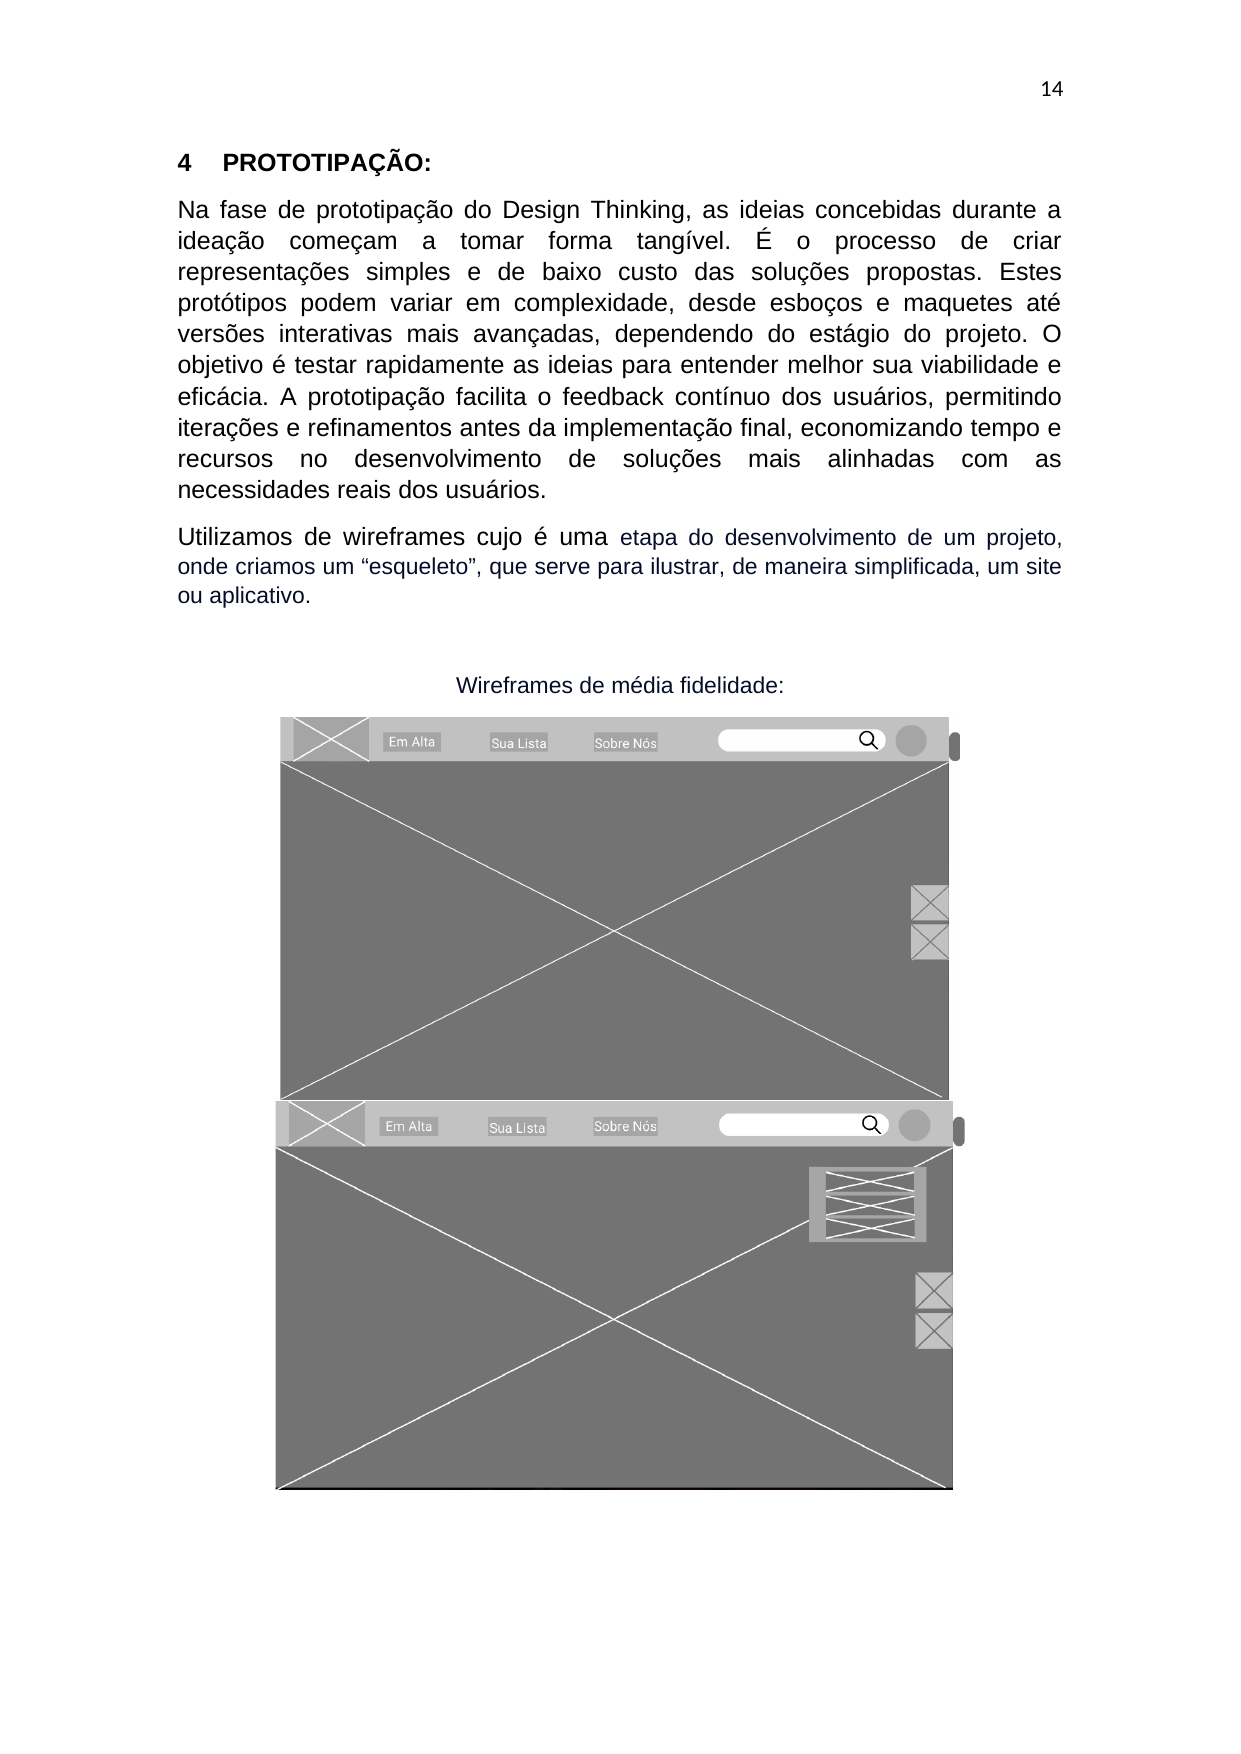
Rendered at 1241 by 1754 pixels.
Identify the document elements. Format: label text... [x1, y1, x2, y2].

text Wireframes de média fidelidade: [177, 672, 1063, 698]
text Utilizamos de wireframes cujo é uma etapa do desenvolvimento de um projeto, onde criamos um “esqueleto”, que serve para ilustrar, de maneira simplificada, um site ou aplicativo. [177, 522, 1063, 608]
picture [275, 1101, 965, 1490]
subtitle PROTOTIPAÇÃO: [177, 148, 1063, 176]
picture [280, 717, 960, 1100]
text Na fase de prototipação do Design Thinking, as ideias concebidas durante a ideação começam a tomar forma tangível. É o processo de criar representações simples e de baixo custo das soluções propostas. Estes protótipos podem variar em complexidade, desde esboços e maquetes até versões interativas mais avançadas, dependendo do estágio do projeto. O objetivo é testar rapidamente as ideias para entender melhor sua viabilidade e eficácia. A prototipação facilita o feedback contínuo dos usuários, permitindo iterações e refinamentos antes da implementação final, economizando tempo e recursos no desenvolvimento de soluções mais alinhadas com as necessidades reais dos usuários. [177, 195, 1063, 503]
